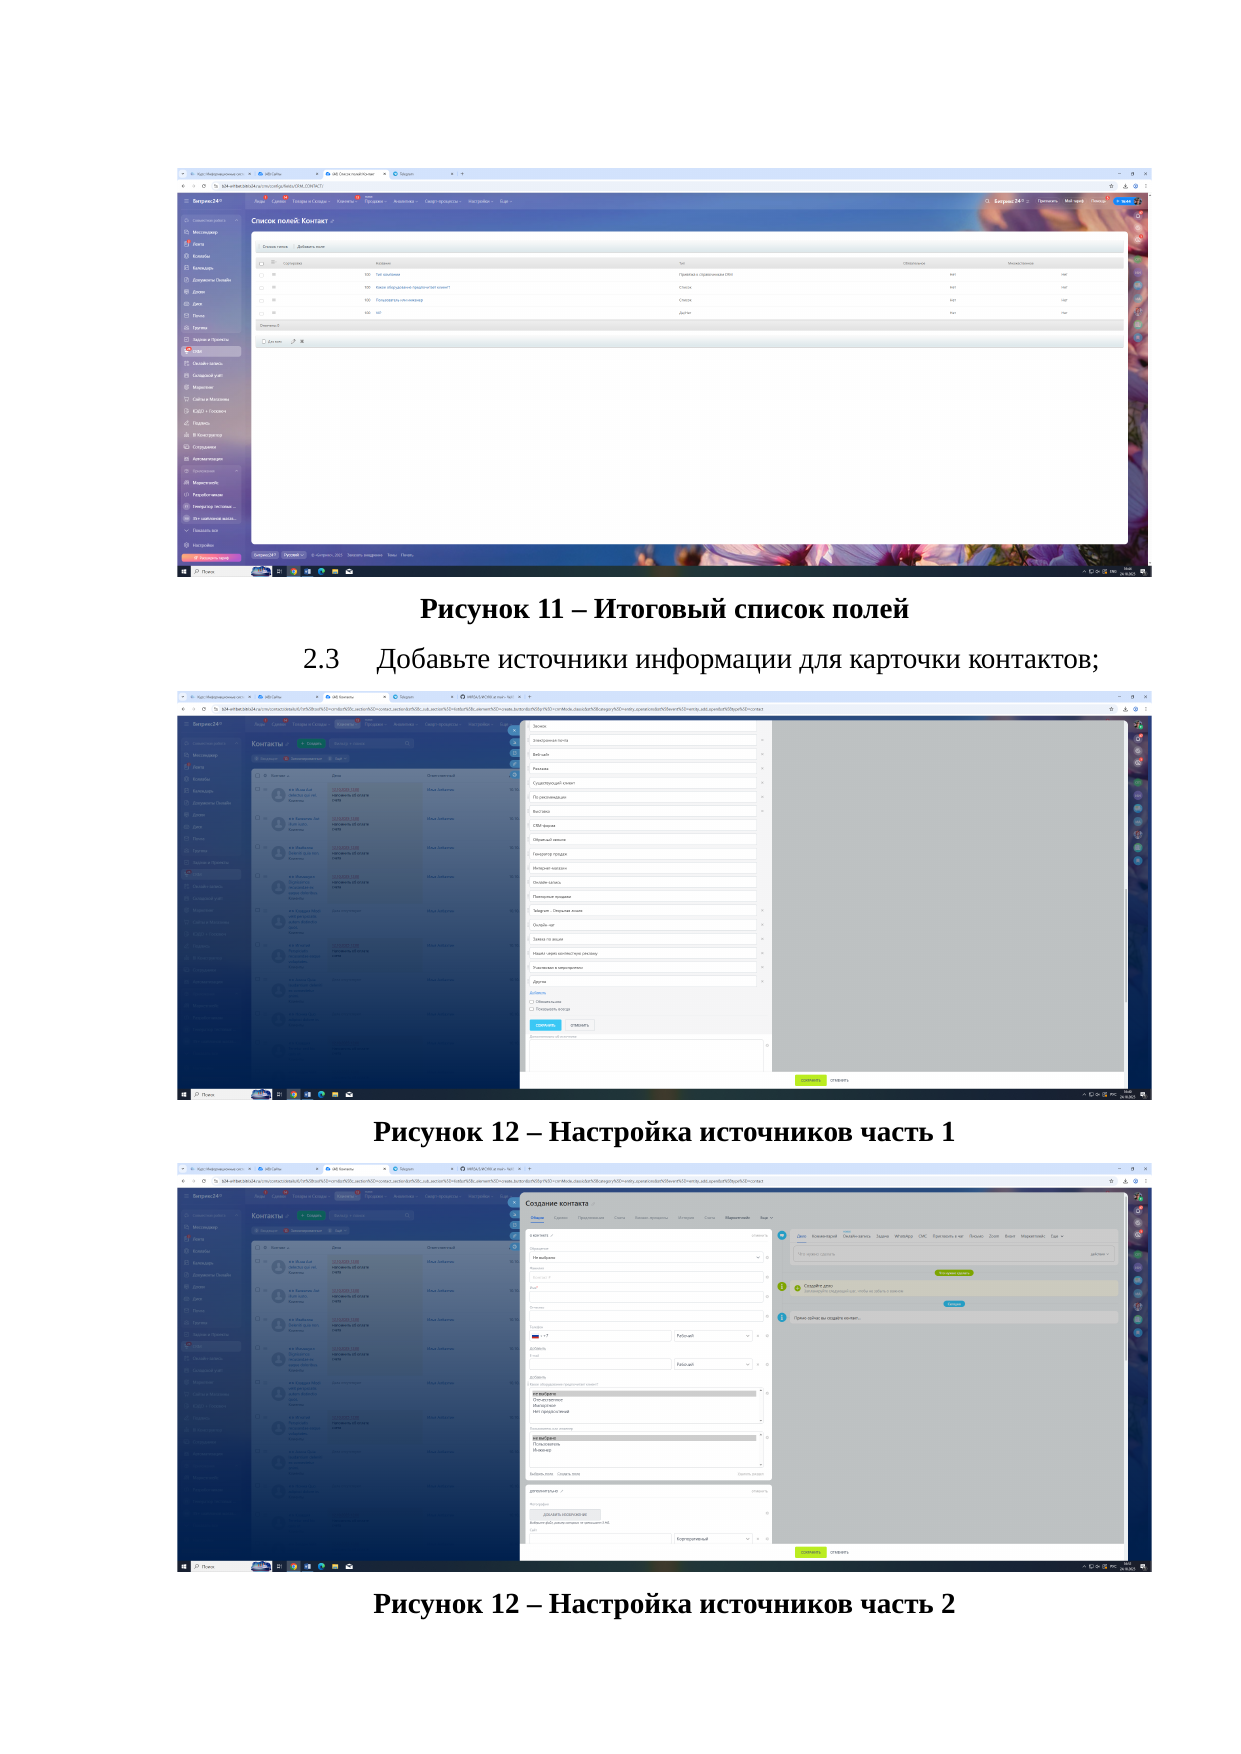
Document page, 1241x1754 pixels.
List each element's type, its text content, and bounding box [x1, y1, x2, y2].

text 2.3 Добавьте источники информации для карточки контактов; [177, 641, 1152, 674]
picture [177, 691, 1152, 1100]
picture [177, 168, 1152, 577]
text Рисунок 12 – Настройка источников часть 1 [177, 1114, 1152, 1147]
text Рисунок 11 – Итоговый список полей [177, 591, 1152, 624]
text Рисунок 12 – Настройка источников часть 2 [177, 1586, 1152, 1620]
picture [177, 1163, 1152, 1572]
